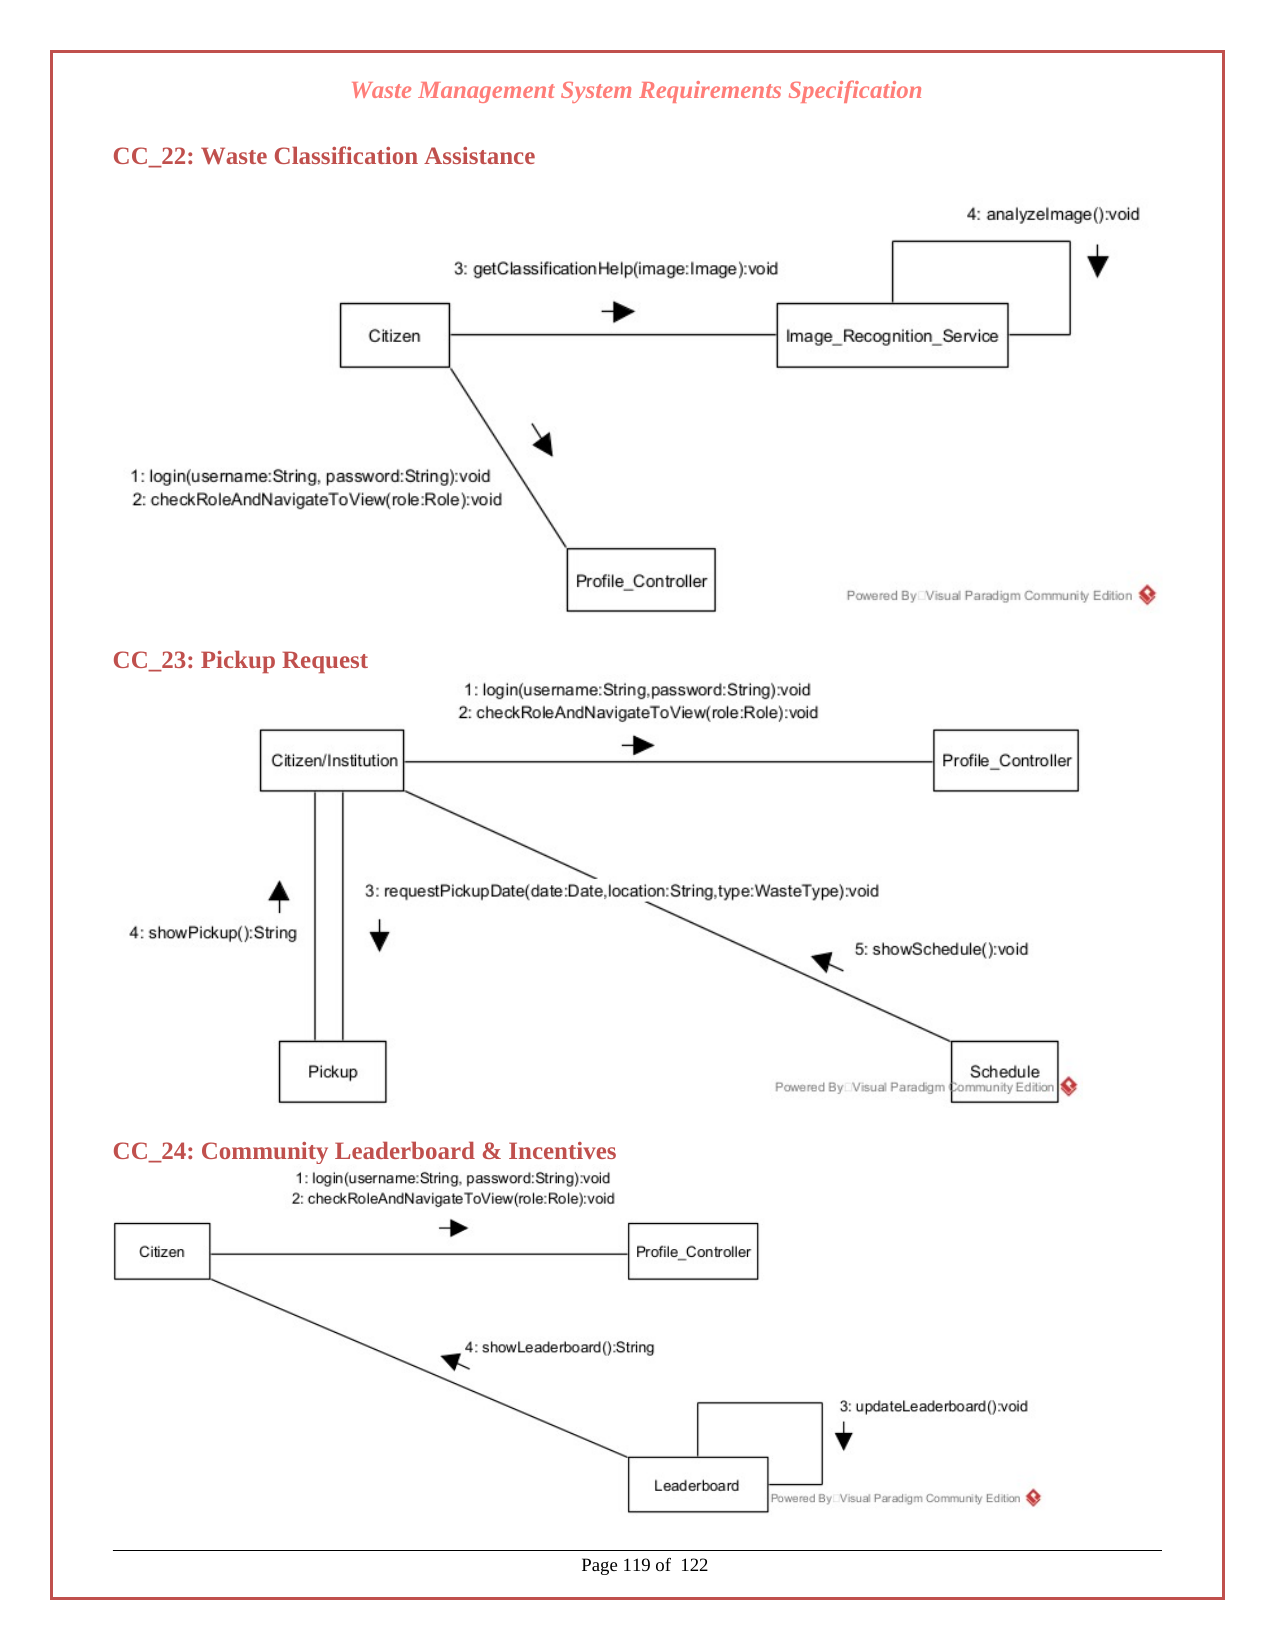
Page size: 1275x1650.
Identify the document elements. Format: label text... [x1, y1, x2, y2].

text CC_23: Pickup Request [112, 645, 1162, 674]
picture [112, 1164, 1047, 1517]
text CC_24: Community Leaderboard & Incentives [112, 1136, 1162, 1165]
picture [112, 198, 1163, 617]
picture [112, 674, 1084, 1108]
text CC_22: Waste Classification Assistance [112, 141, 1162, 170]
